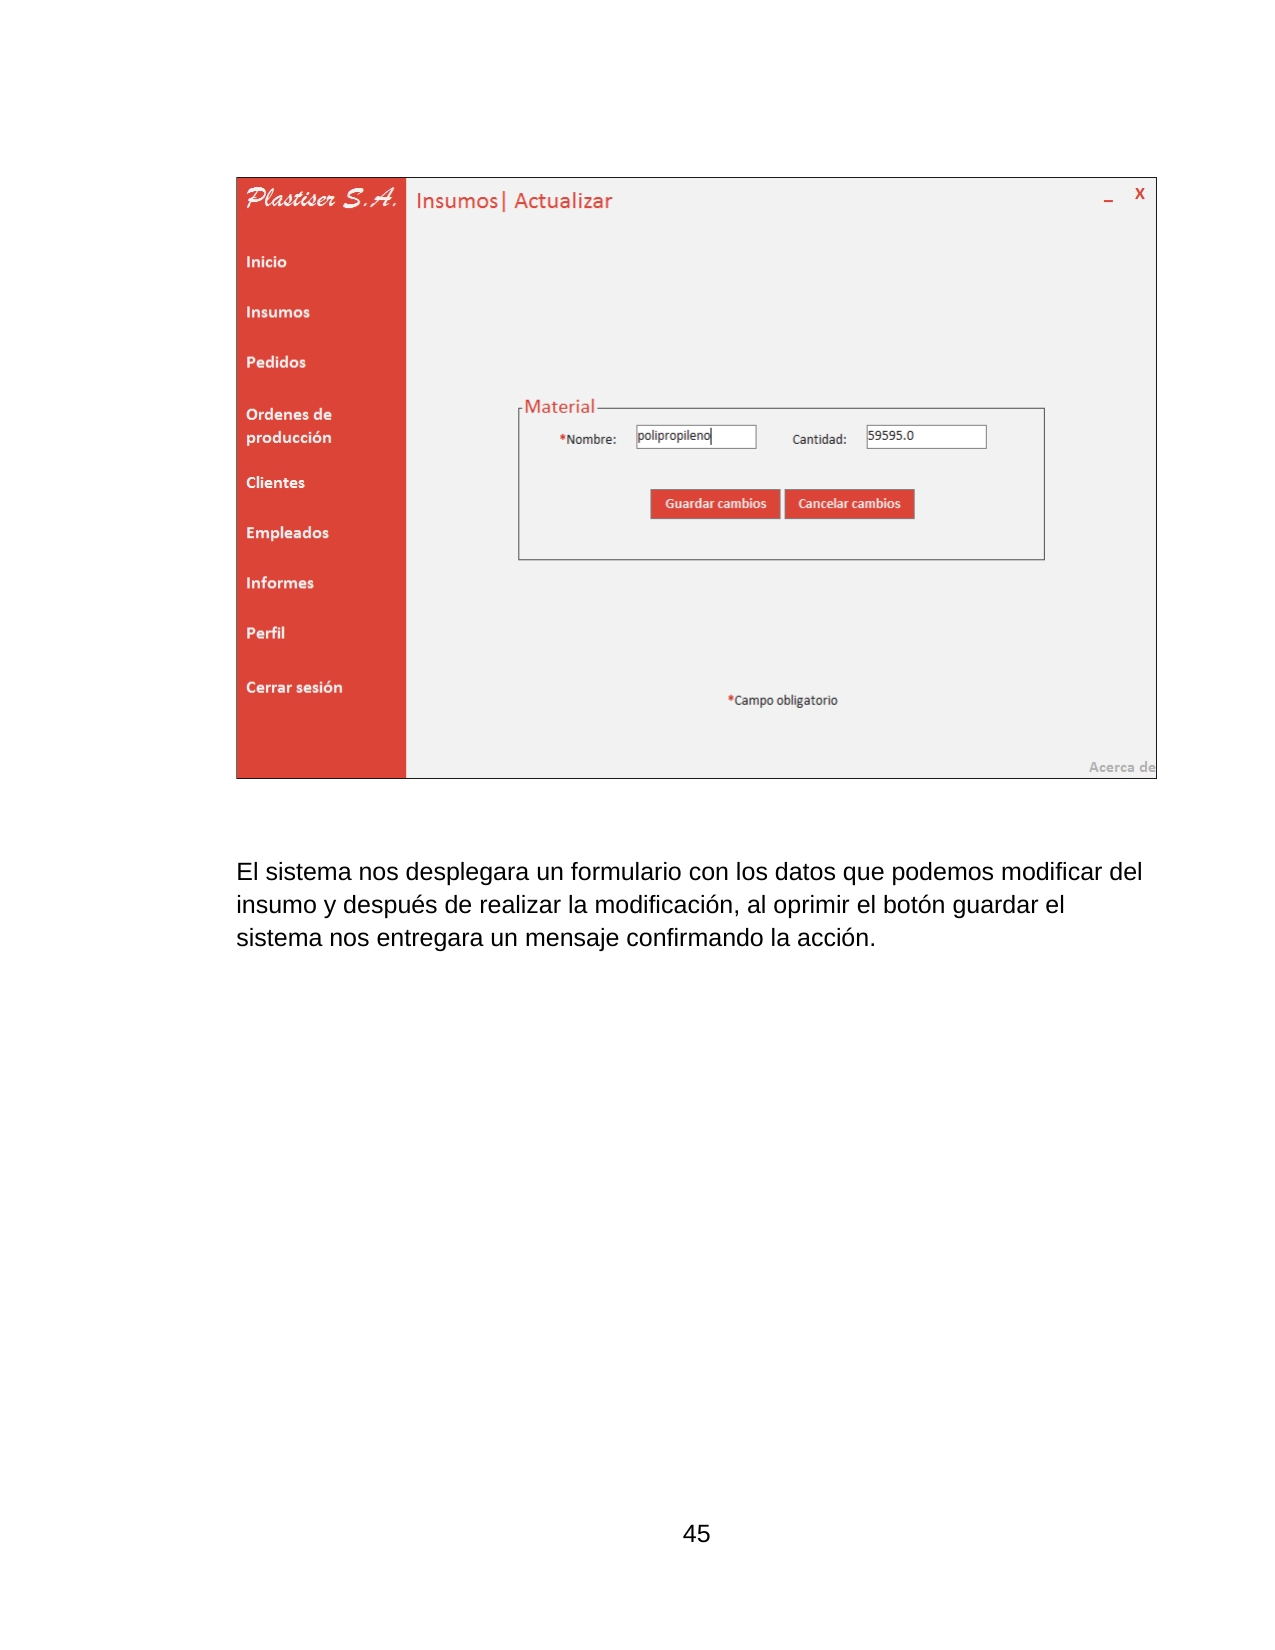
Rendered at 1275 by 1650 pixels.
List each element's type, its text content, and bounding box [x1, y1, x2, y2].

picture [236, 177, 1157, 779]
text El sistema nos desplegara un formulario con los datos que podemos modificar del insumo y después de realizar la modificación, al oprimir el botón guardar el sistema nos entregara un mensaje confirmando la acción. [236, 857, 1157, 952]
